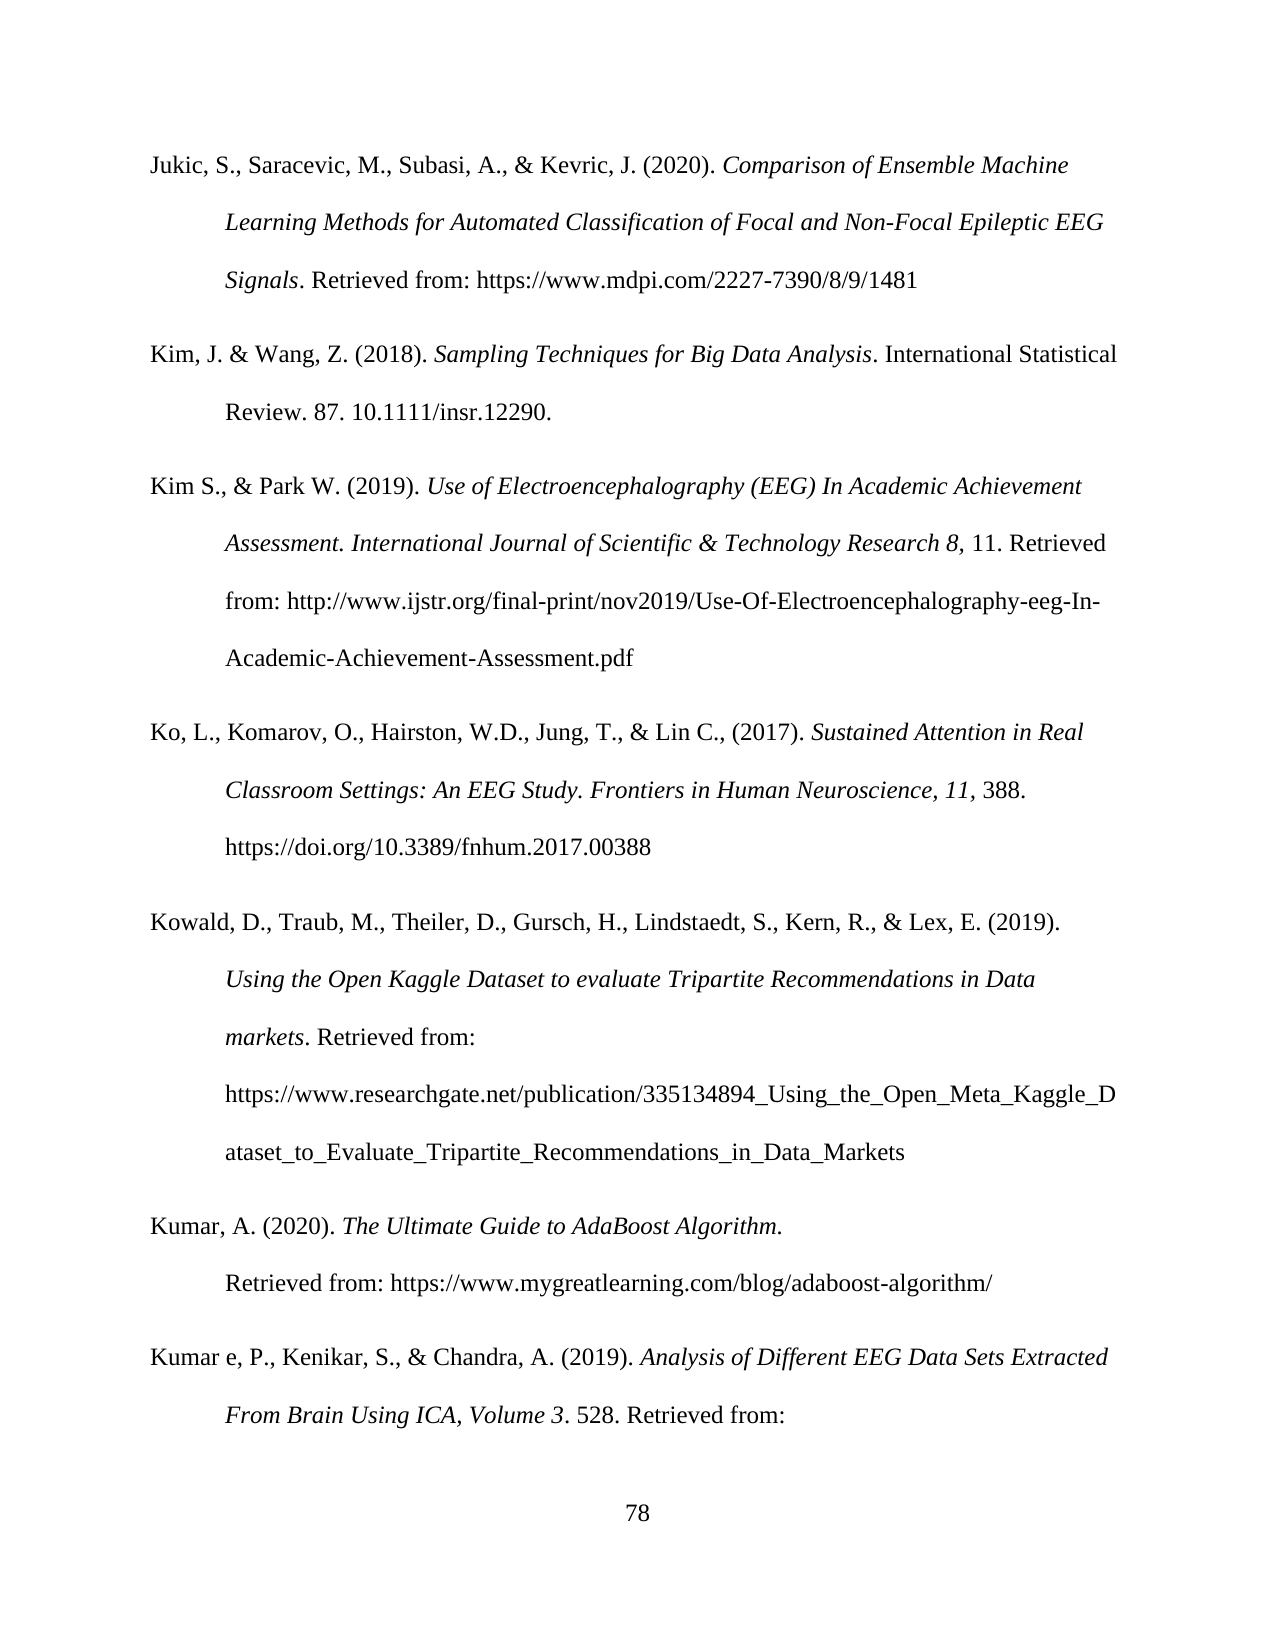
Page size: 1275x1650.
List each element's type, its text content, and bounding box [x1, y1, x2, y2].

text Kim S., & Park W. (2019). Use of Electroencephalography (EEG) In Academic Achievement Assessment. International Journal of Scientific & Technology Research 8, 11. Retrieved from: http://www.ijstr.org/final-print/nov2019/Use-Of-Electroencephalography-eeg-In-Academic-Achievement-Assessment.pdf [150, 471, 1125, 672]
text Jukic, S., Saracevic, M., Subasi, A., & Kevric, J. (2020). Comparison of Ensemble Machine Learning Methods for Automated Classification of Focal and Non-Focal Epileptic EEG Signals. Retrieved from: https://www.mdpi.com/2227-7390/8/9/1481 [150, 150, 1125, 294]
text Ko, L., Komarov, O., Hairston, W.D., Jung, T., & Lin C., (2017). Sustained Attention in Real Classroom Settings: An EEG Study. Frontiers in Human Neuroscience, 11, 388. https://doi.org/10.3389/fnhum.2017.00388 [150, 717, 1125, 861]
text Kim, J. & Wang, Z. (2018). Sampling Techniques for Big Data Analysis. International Statistical Review. 87. 10.1111/insr.12290. [150, 339, 1125, 425]
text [150, 1342, 1125, 1429]
text Kumar, A. (2020). The Ultimate Guide to AdaBoost Algorithm. Retrieved from: https://www.mygreatlearning.com/blog/adaboost-algorithm/ [150, 1211, 1125, 1297]
text Kowald, D., Traub, M., Theiler, D., Gursch, H., Lindstaedt, S., Kern, R., & Lex, E. (2019). Using the Open Kaggle Dataset to evaluate Tripartite Recommendations in Data markets. Retrieved from: https://www.researchgate.net/publication/335134894_Using_the_Open_Meta_Kaggle_Dataset_to_Evaluate_Tripartite_Recommendations_in_Data_Markets [150, 907, 1125, 1165]
